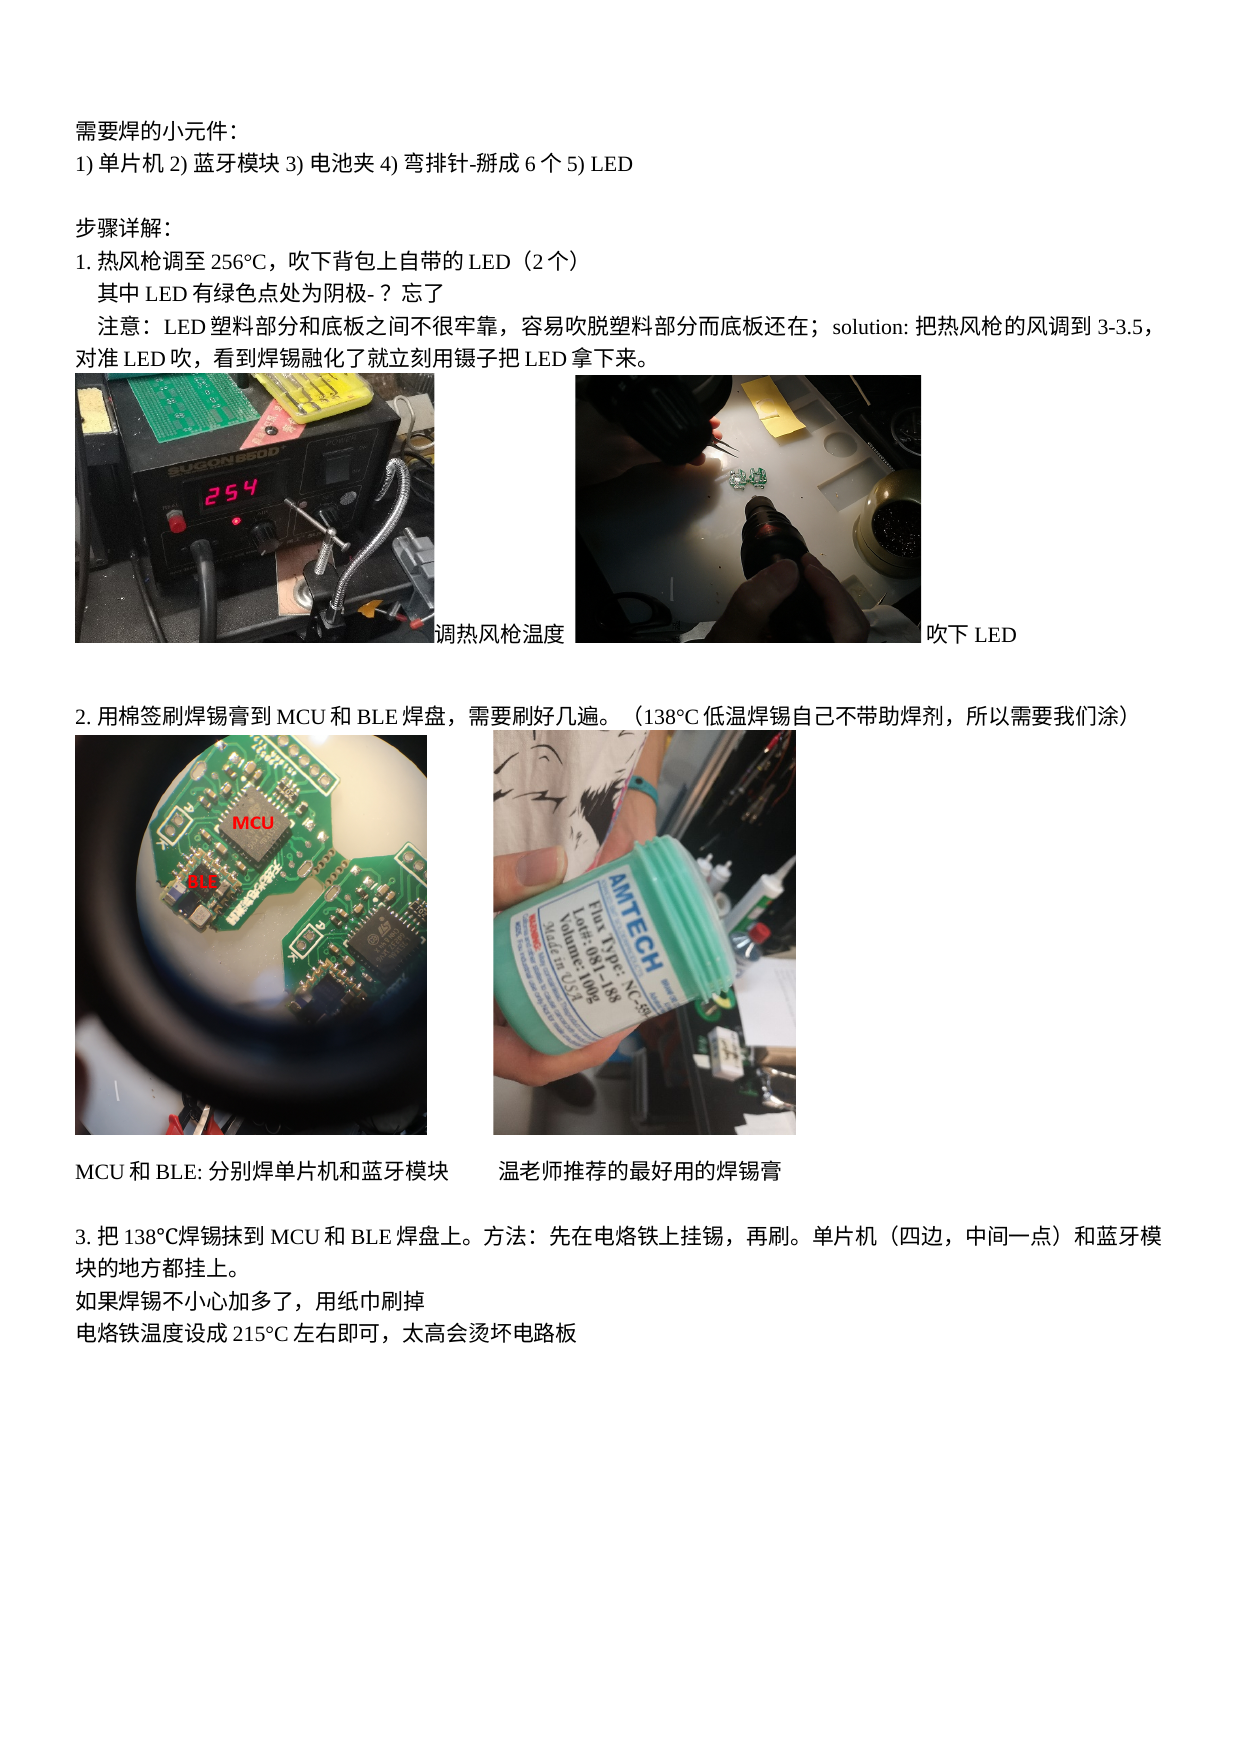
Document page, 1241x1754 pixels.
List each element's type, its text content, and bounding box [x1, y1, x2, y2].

picture [575, 375, 922, 643]
text 如果焊锡不小心加多了，用纸巾刷掉 [75, 1283, 1165, 1316]
picture [75, 735, 428, 1135]
text 1) 单片机 2) 蓝牙模块 3) 电池夹 4) 弯排针-掰成6个 5) LED [75, 146, 1165, 178]
text MCU和BLE: 分别焊单片机和蓝牙模块 温老师推荐的最好用的焊锡膏 [75, 1153, 1165, 1186]
text 3. 把138℃焊锡抹到MCU和BLE焊盘上。方法：先在电烙铁上挂锡，再刷。单片机（四边，中间一点）和蓝牙模块的地方都挂上。 [75, 1218, 1165, 1283]
picture [493, 730, 796, 1135]
text 电烙铁温度设成215°C左右即可，太高会烫坏电路板 [75, 1316, 1165, 1348]
text 其中LED有绿色点处为阴极- ？忘了 [75, 276, 1165, 308]
picture [75, 373, 435, 643]
text 注意：LED塑料部分和底板之间不很牢靠，容易吹脱塑料部分而底板还在；solution: 把热风枪的风调到3-3.5，对准LED吹，看到焊锡融化了就立刻用镊子把LED拿下来。 [75, 308, 1165, 373]
text 1. 热风枪调至256°C，吹下背包上自带的LED（2个） [75, 243, 1165, 276]
text 需要焊的小元件： [75, 113, 1165, 146]
text 步骤详解： [75, 211, 1165, 243]
text 2. 用棉签刷焊锡膏到MCU和BLE焊盘，需要刷好几遍。（138°C低温焊锡自己不带助焊剂，所以需要我们涂） [75, 698, 1165, 731]
